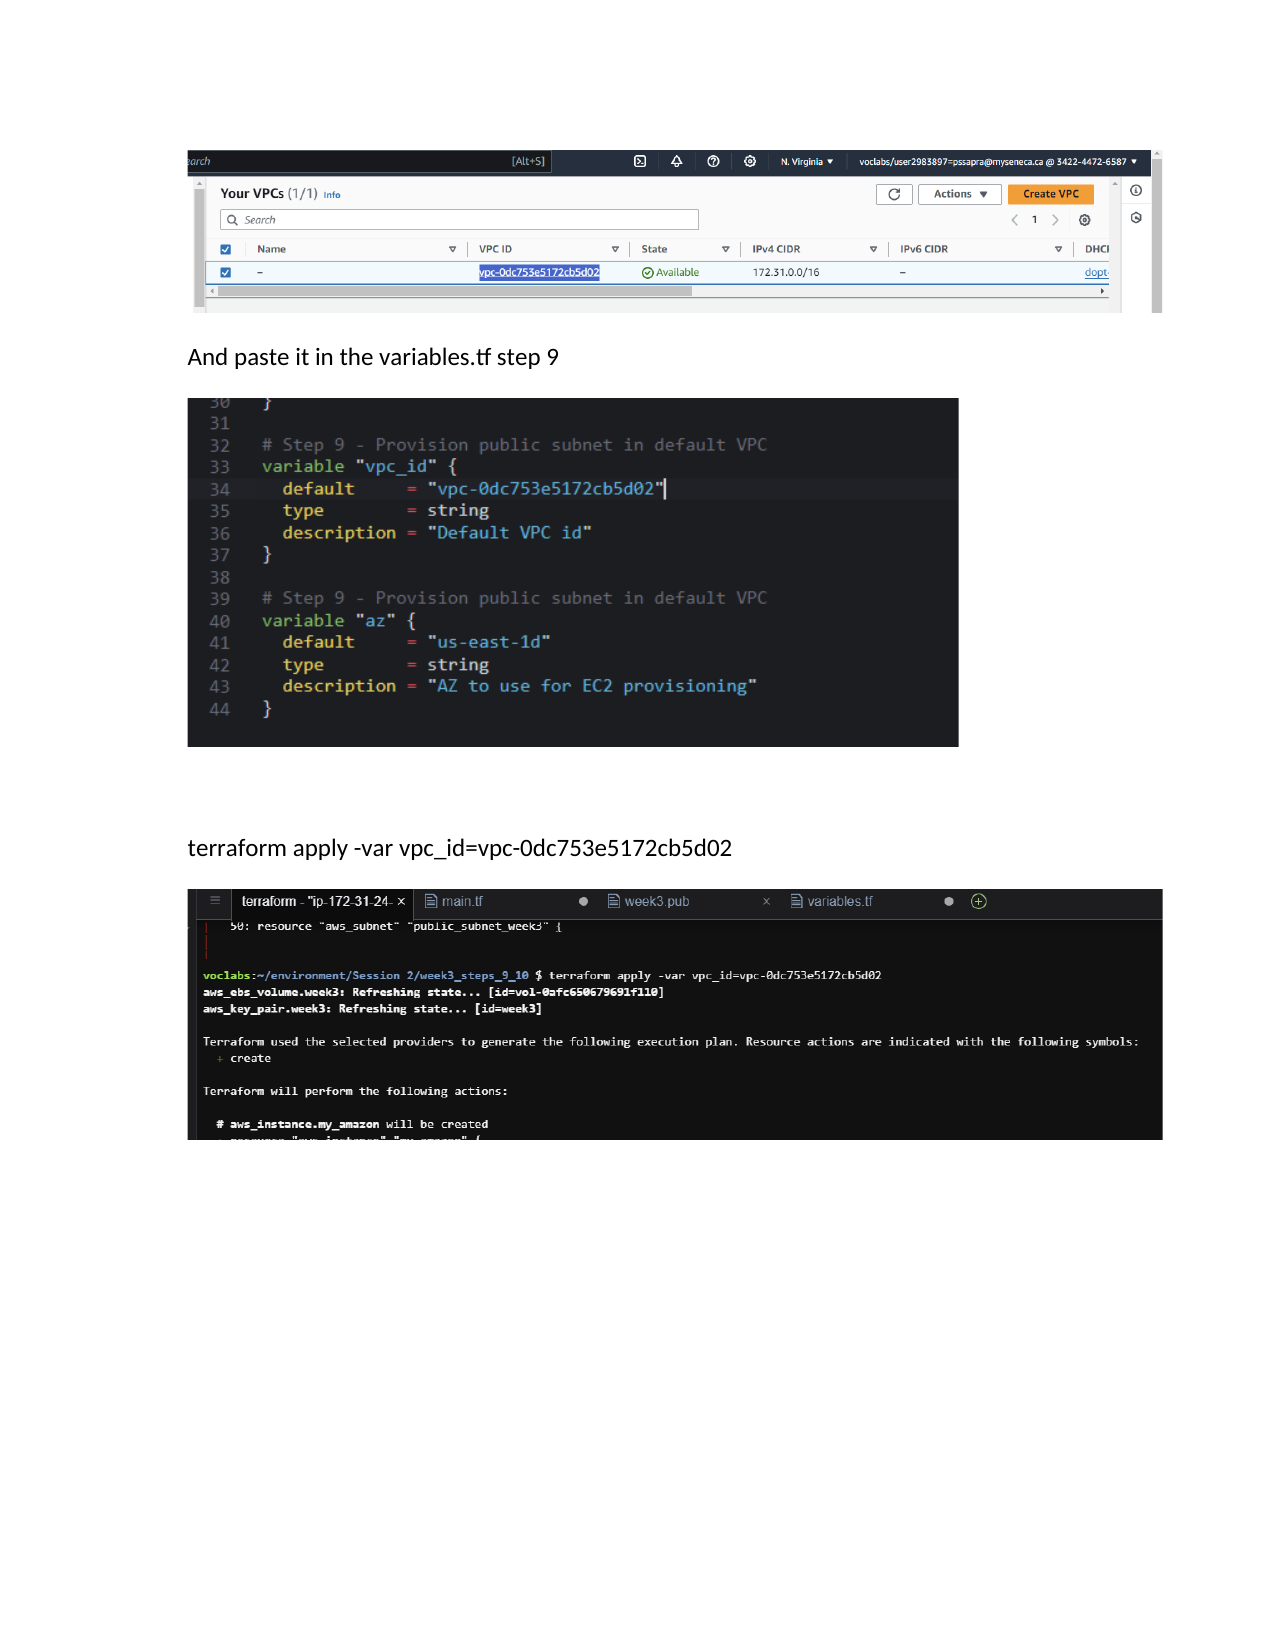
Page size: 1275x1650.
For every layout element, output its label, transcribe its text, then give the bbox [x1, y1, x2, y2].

picture [187, 889, 1163, 1140]
picture [187, 398, 959, 747]
picture [187, 150, 1163, 313]
text terraform apply -var vpc_id=vpc-0dc753e5172cb5d02 [187, 832, 1125, 862]
text And paste it in the variables.tf step 9 [187, 341, 1125, 371]
